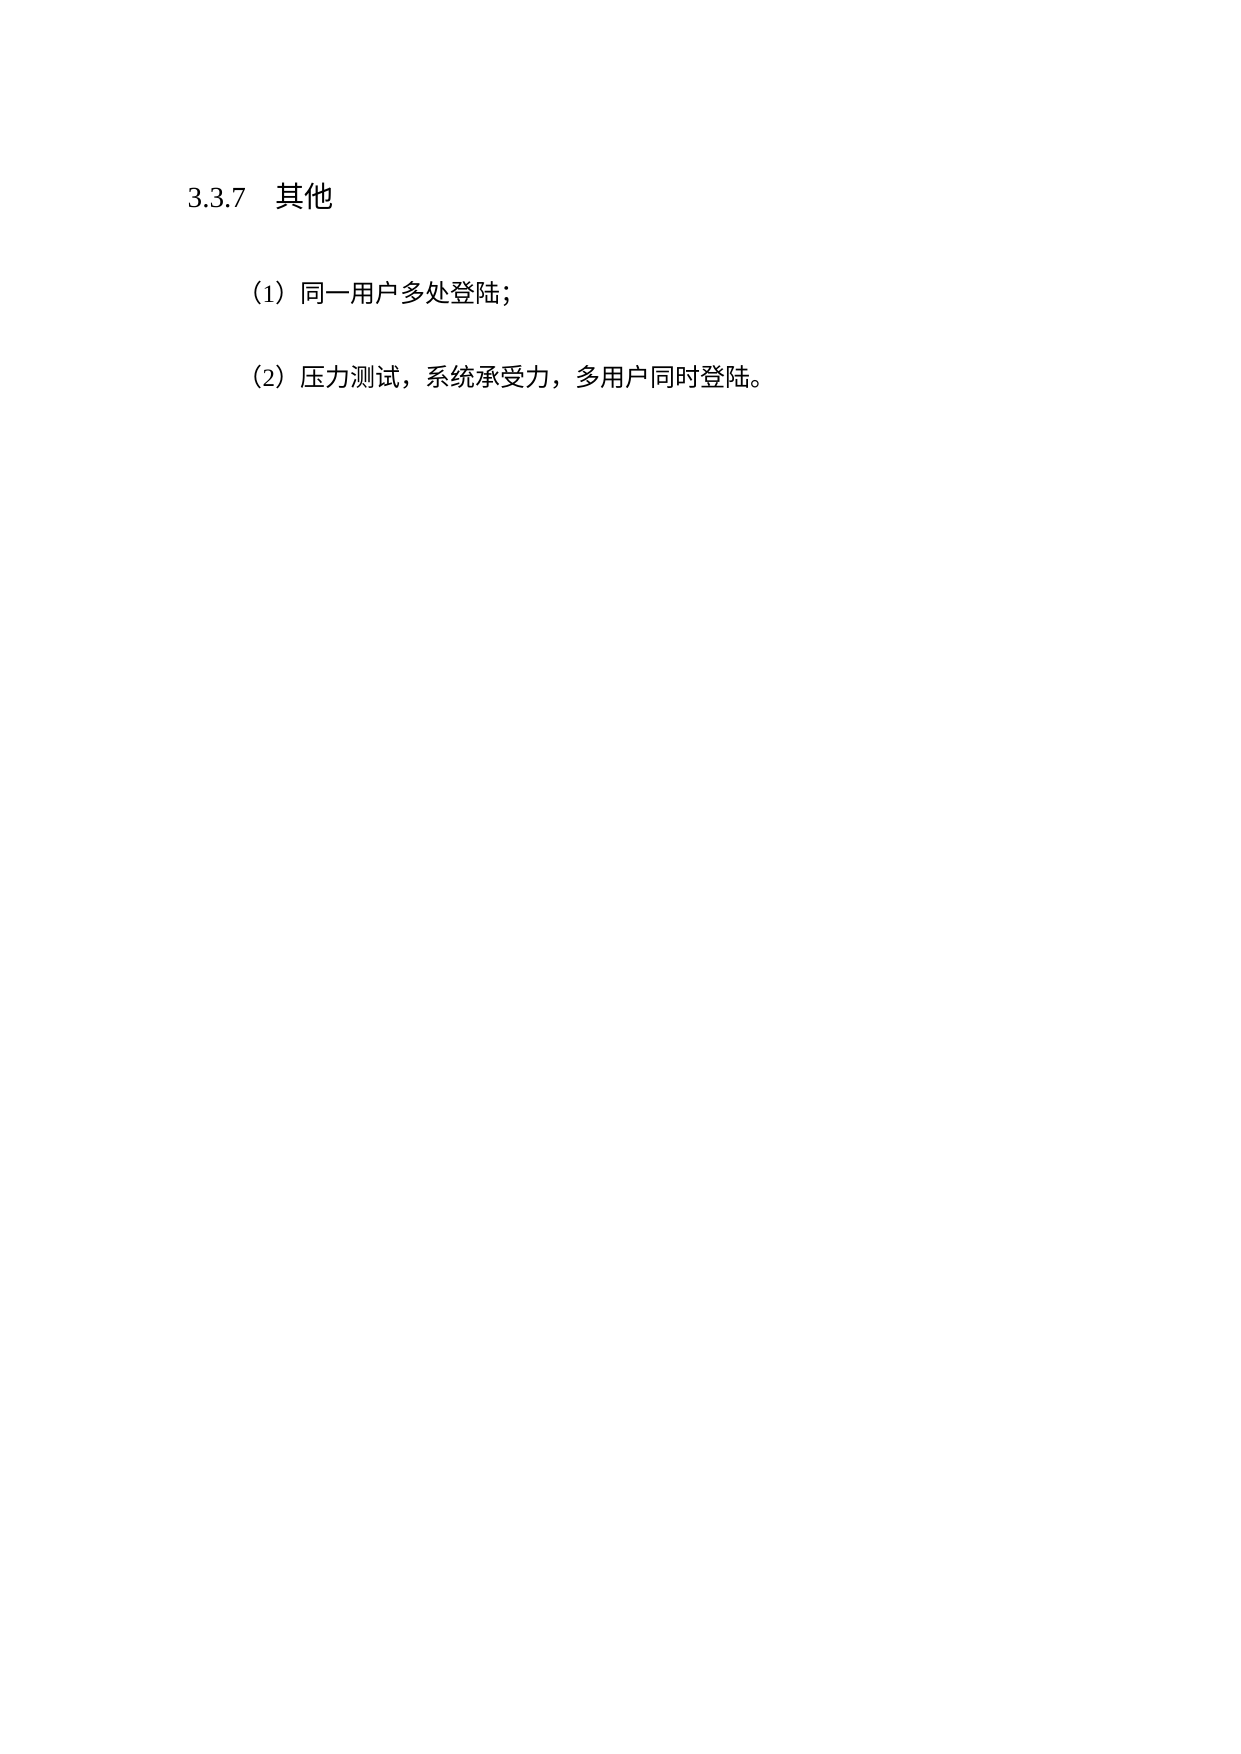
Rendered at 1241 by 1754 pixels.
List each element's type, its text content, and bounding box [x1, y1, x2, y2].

list 同一用户多处登陆； [187, 259, 1053, 324]
subtitle 3.3.7 其他 [187, 162, 1053, 227]
list （2）压力测试，系统承受力，多用户同时登陆。 [187, 343, 1053, 408]
